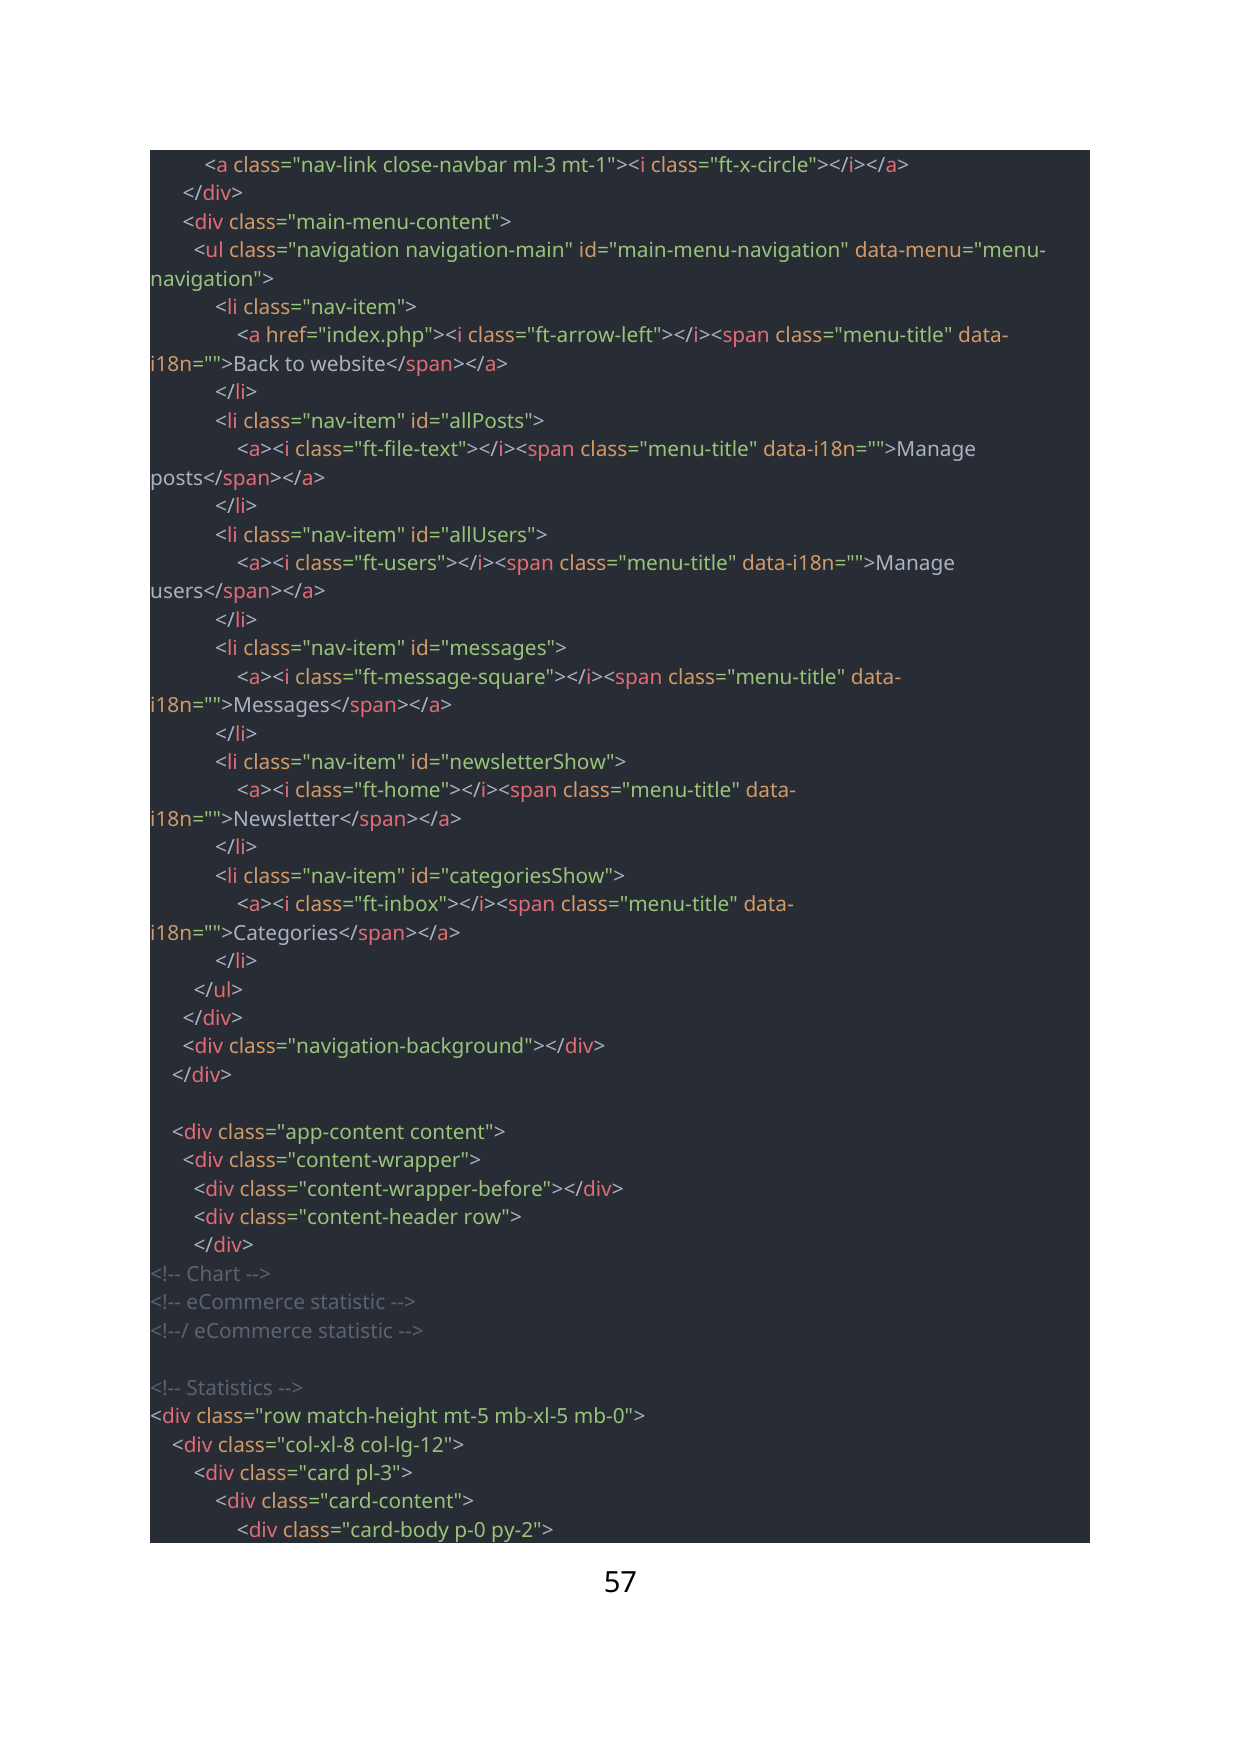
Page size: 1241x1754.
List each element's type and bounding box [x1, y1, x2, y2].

text [150, 150, 1090, 1543]
